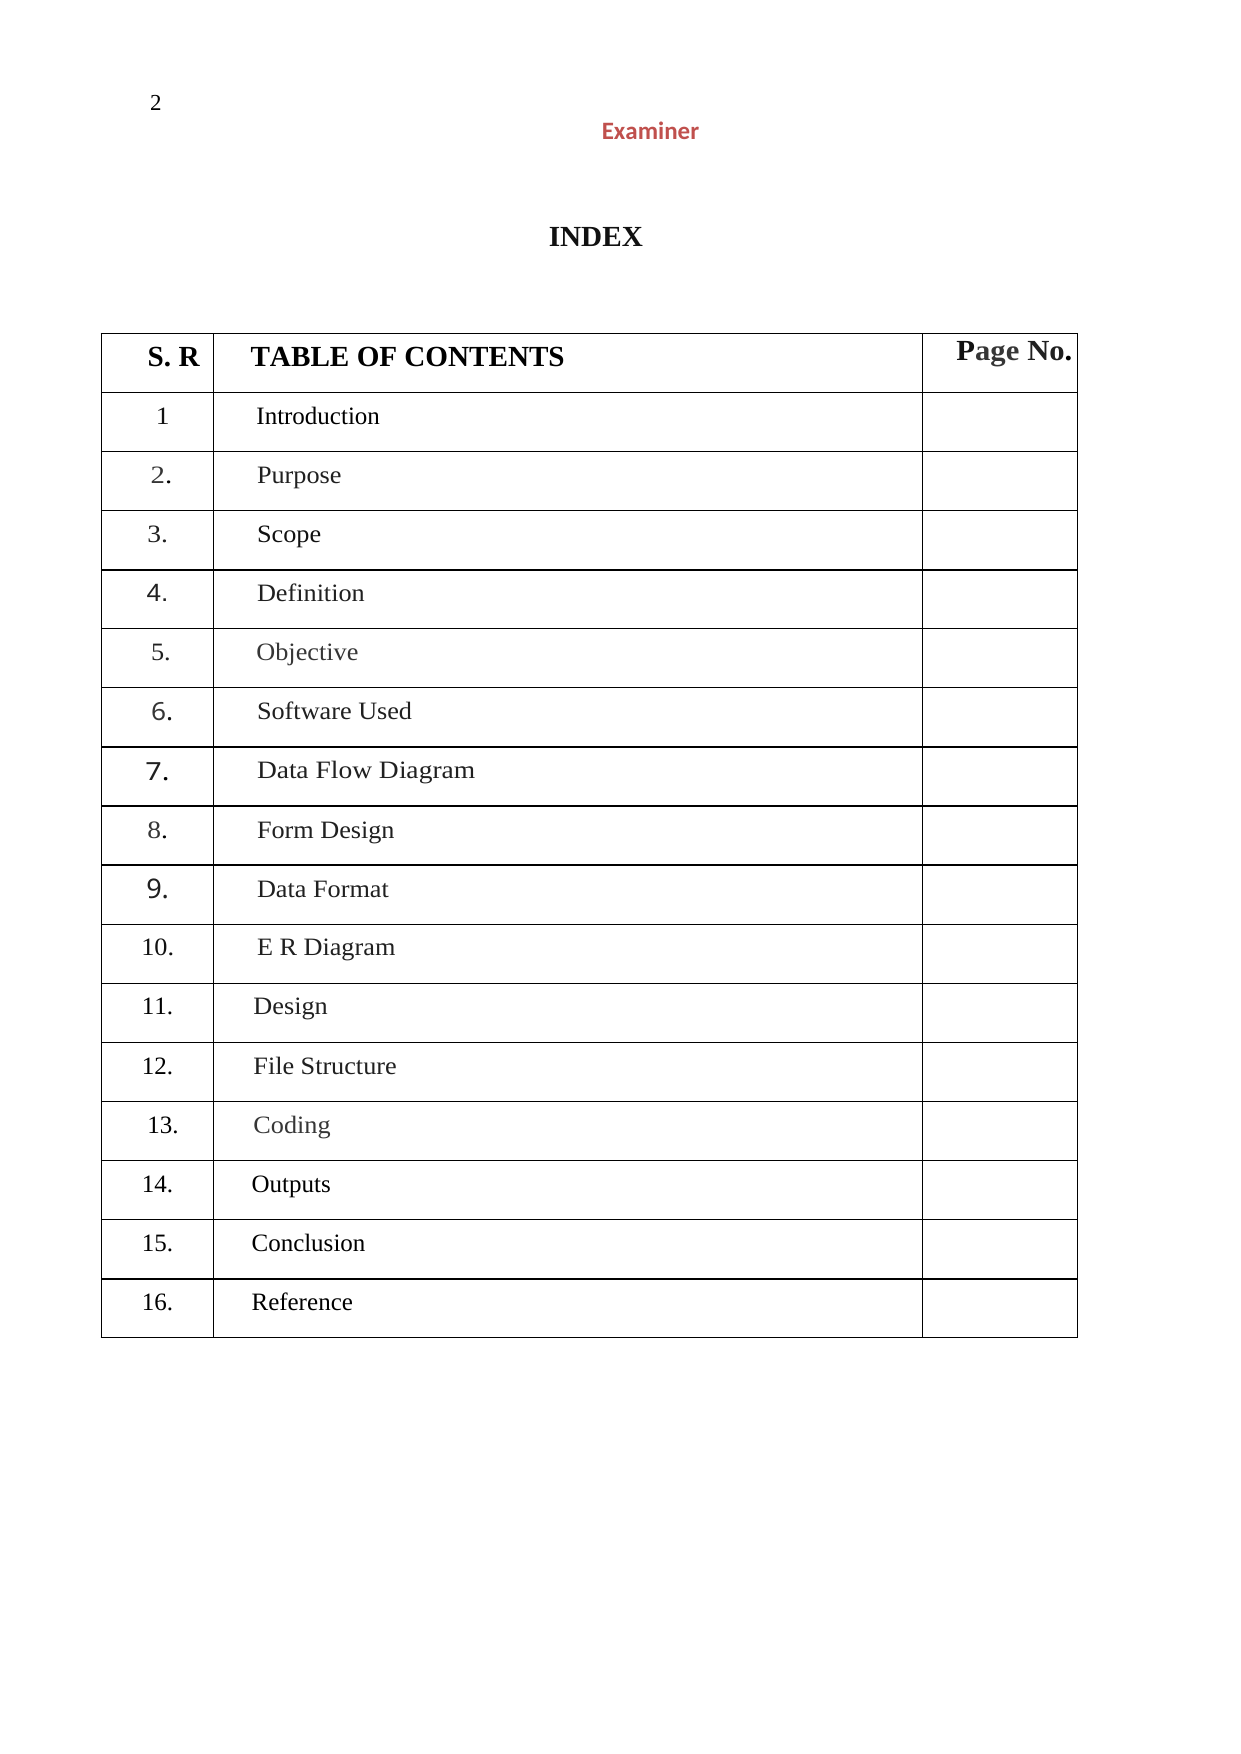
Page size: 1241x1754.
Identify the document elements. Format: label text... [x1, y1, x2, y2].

table_cell 2. [102, 452, 213, 510]
table_cell Definition [214, 571, 922, 628]
table_cell Data Format [214, 866, 922, 923]
table_cell 13. [102, 1102, 213, 1160]
table_cell 8. [102, 807, 213, 864]
table_cell Conclusion [214, 1220, 922, 1278]
table_cell File Structure [214, 1043, 922, 1101]
title INDEX [549, 219, 663, 253]
table_cell Software Used [214, 688, 922, 746]
table_cell Scope [214, 511, 922, 569]
table_cell Design [214, 984, 922, 1042]
table_cell Form Design [214, 807, 922, 864]
table_cell 1 [102, 393, 213, 451]
table_cell [923, 1043, 1077, 1101]
table_cell [923, 807, 1077, 864]
table_cell [923, 748, 1077, 805]
table_cell 6. [102, 688, 213, 746]
table_cell 12. [102, 1043, 213, 1101]
table_cell 3. [102, 511, 213, 569]
table_cell [923, 629, 1077, 687]
table_cell 5. [102, 629, 213, 687]
text Examiner [150, 115, 1151, 145]
table_header Page No. [923, 334, 1077, 392]
table_cell 15. [102, 1220, 213, 1278]
table_cell 10. [102, 925, 213, 982]
table_cell Objective [214, 629, 922, 687]
table_cell [923, 1102, 1077, 1160]
table_cell 16. [102, 1280, 213, 1337]
table_cell 7. [102, 748, 213, 805]
table_cell Reference [214, 1280, 922, 1337]
table_header TABLE OF CONTENTS [214, 334, 922, 392]
table_cell [923, 1220, 1077, 1278]
table_cell Data Flow Diagram [214, 748, 922, 805]
table_cell [923, 452, 1077, 510]
table_cell [923, 571, 1077, 628]
table_cell [923, 984, 1077, 1042]
table_cell 4. [102, 571, 213, 628]
table_cell Outputs [214, 1161, 922, 1219]
table_cell E R Diagram [214, 925, 922, 982]
table_cell [923, 511, 1077, 569]
table_cell [923, 1280, 1077, 1337]
table_cell [923, 866, 1077, 923]
table_cell Coding [214, 1102, 922, 1160]
table_header S. R [102, 334, 213, 392]
table_cell 9. [102, 866, 213, 923]
table_cell [923, 1161, 1077, 1219]
table_cell 14. [102, 1161, 213, 1219]
table_cell [923, 925, 1077, 982]
table_cell Introduction [214, 393, 922, 451]
table_cell 11. [102, 984, 213, 1042]
table_cell [923, 688, 1077, 746]
table_cell Purpose [214, 452, 922, 510]
table_cell [923, 393, 1077, 451]
